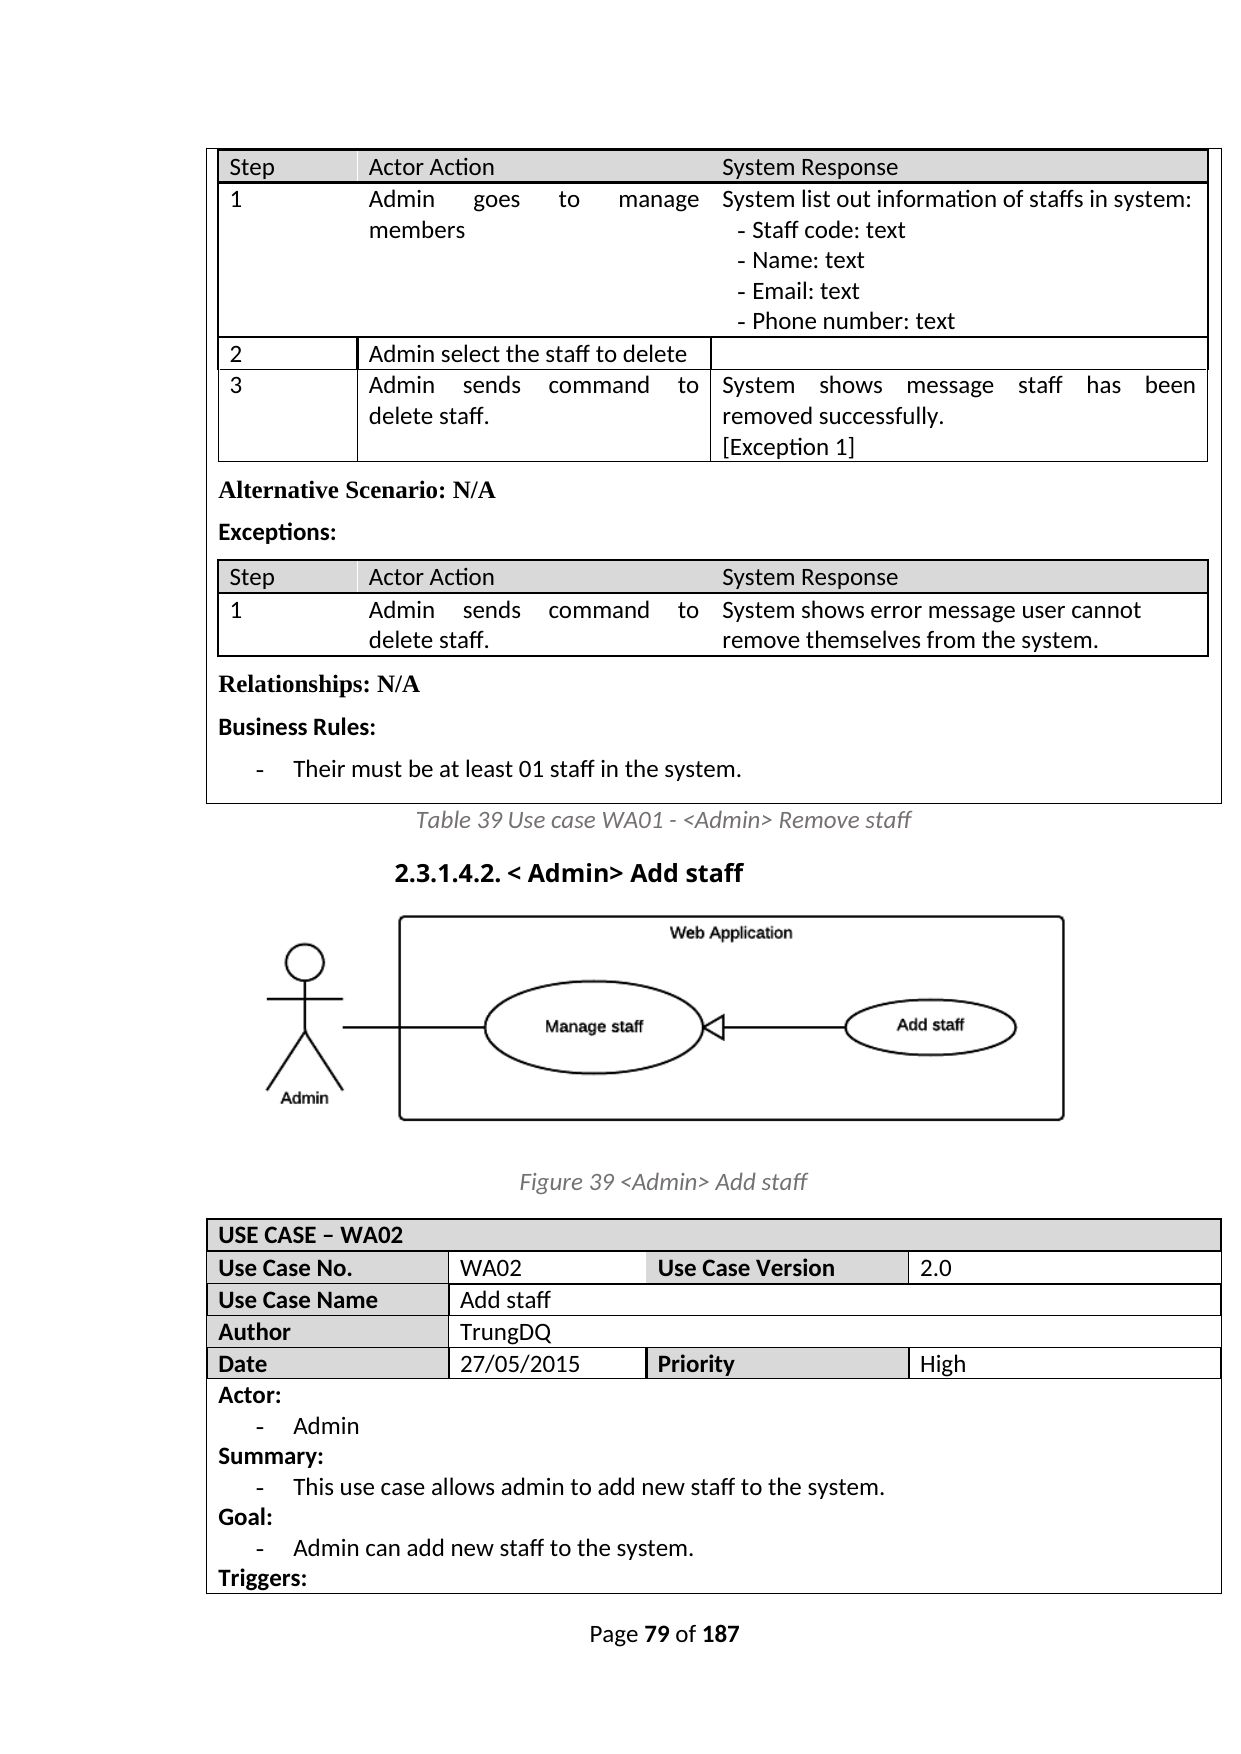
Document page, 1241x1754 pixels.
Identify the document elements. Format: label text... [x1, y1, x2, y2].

table_cell Priority [648, 1348, 908, 1378]
table_header USE CASE – WA02 [208, 1220, 1220, 1250]
table_cell 2.0 [909, 1252, 1221, 1283]
table_cell Date [208, 1348, 448, 1378]
table_cell Add staff [450, 1285, 1220, 1315]
table_cell TrungDQ [449, 1316, 1221, 1347]
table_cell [207, 149, 1221, 803]
picture [243, 892, 1085, 1147]
table_cell 27/05/2015 [450, 1348, 645, 1378]
table_cell Use Case Name [208, 1284, 448, 1315]
table_cell High [910, 1348, 1220, 1378]
table_cell Use Case No. [207, 1252, 448, 1283]
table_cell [207, 1379, 1221, 1593]
subtitle < Admin> Add staff [394, 856, 1122, 889]
table_cell Author [207, 1316, 448, 1347]
table_cell WA02 [449, 1252, 646, 1283]
table_cell Use Case Version [646, 1252, 908, 1283]
